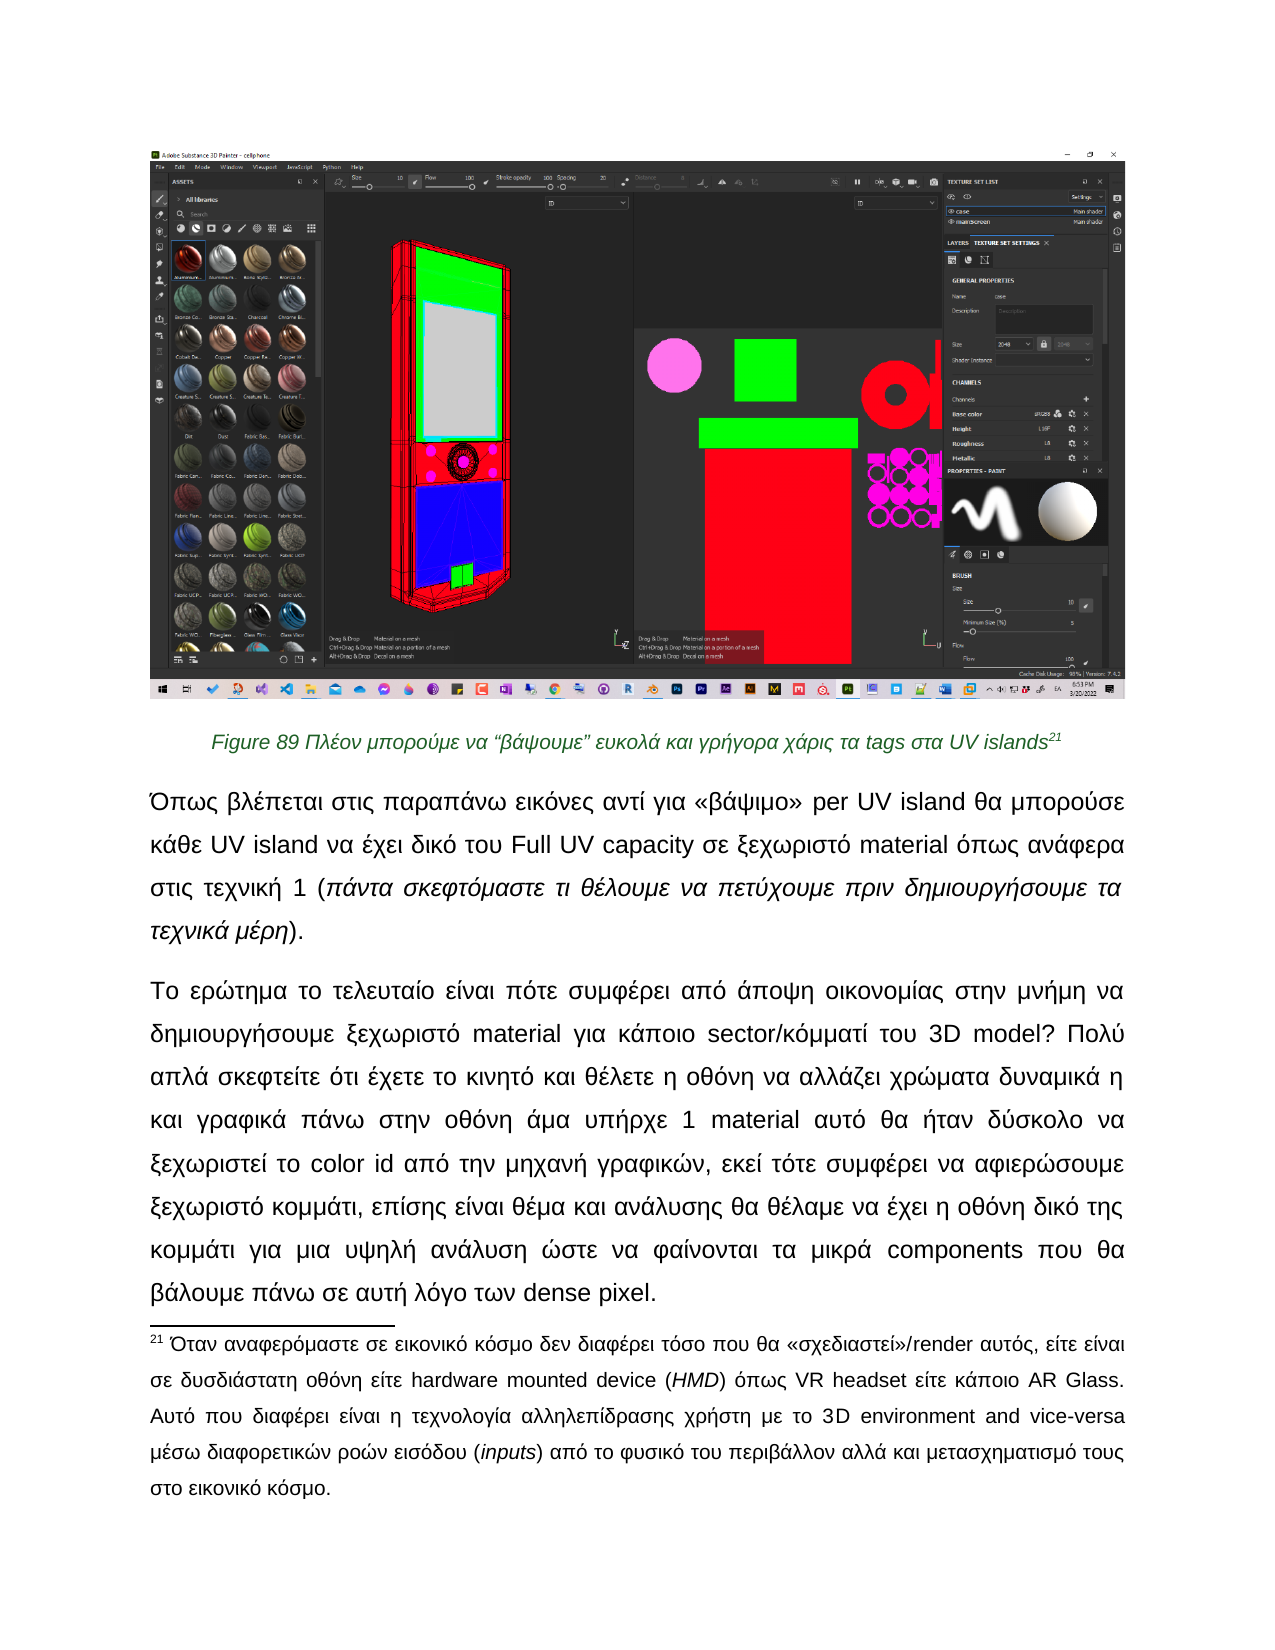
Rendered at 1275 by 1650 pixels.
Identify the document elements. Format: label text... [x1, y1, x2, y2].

text Όπως βλέπεται στις παραπάνω εικόνες αντί για «βάψιμο» per UV island θα μπορούσε κάθε UV island να έχει δικό του Full UV capacity σε ξεχωριστό material όπως ανάφερα στις τεχνική 1 (πάντα σκεφτόμαστε τι θέλουμε να πετύχουμε πριν δημιουργήσουμε τα τεχνικά μέρη). [150, 787, 1125, 945]
picture [150, 150, 1125, 699]
text Figure 93 Πλέον μπορούμε να “βάψουμε” ευκολά και γρήγορα χάρις τα tags στα UV islands [150, 730, 1125, 754]
text Το ερώτημα το τελευταίο είναι πότε συμφέρει από άποψη οικονομίας στην μνήμη να δημιουργήσουμε ξεχωριστό material για κάποιο sector/κόμματί του 3D model? Πολύ απλά σκεφτείτε ότι έχετε το κινητό και θέλετε η οθόνη να αλλάζει χρώματα δυναμικά η και γραφικά πάνω στην οθόνη άμα υπήρχε 1 material αυτό θα ήταν δύσκολο να ξεχωριστεί το color id από την μηχανή γραφικών, εκεί τότε συμφέρει να αφιερώσουμε ξεχωριστό κομμάτι, επίσης είναι θέμα και ανάλυσης θα θέλαμε να έχει η οθόνη δικό της κομμάτι για μια υψηλή ανάλυση ώστε να φαίνονται τα μικρά components που θα βάλουμε πάνω σε αυτή λόγο των dense pixel. [150, 976, 1125, 1307]
